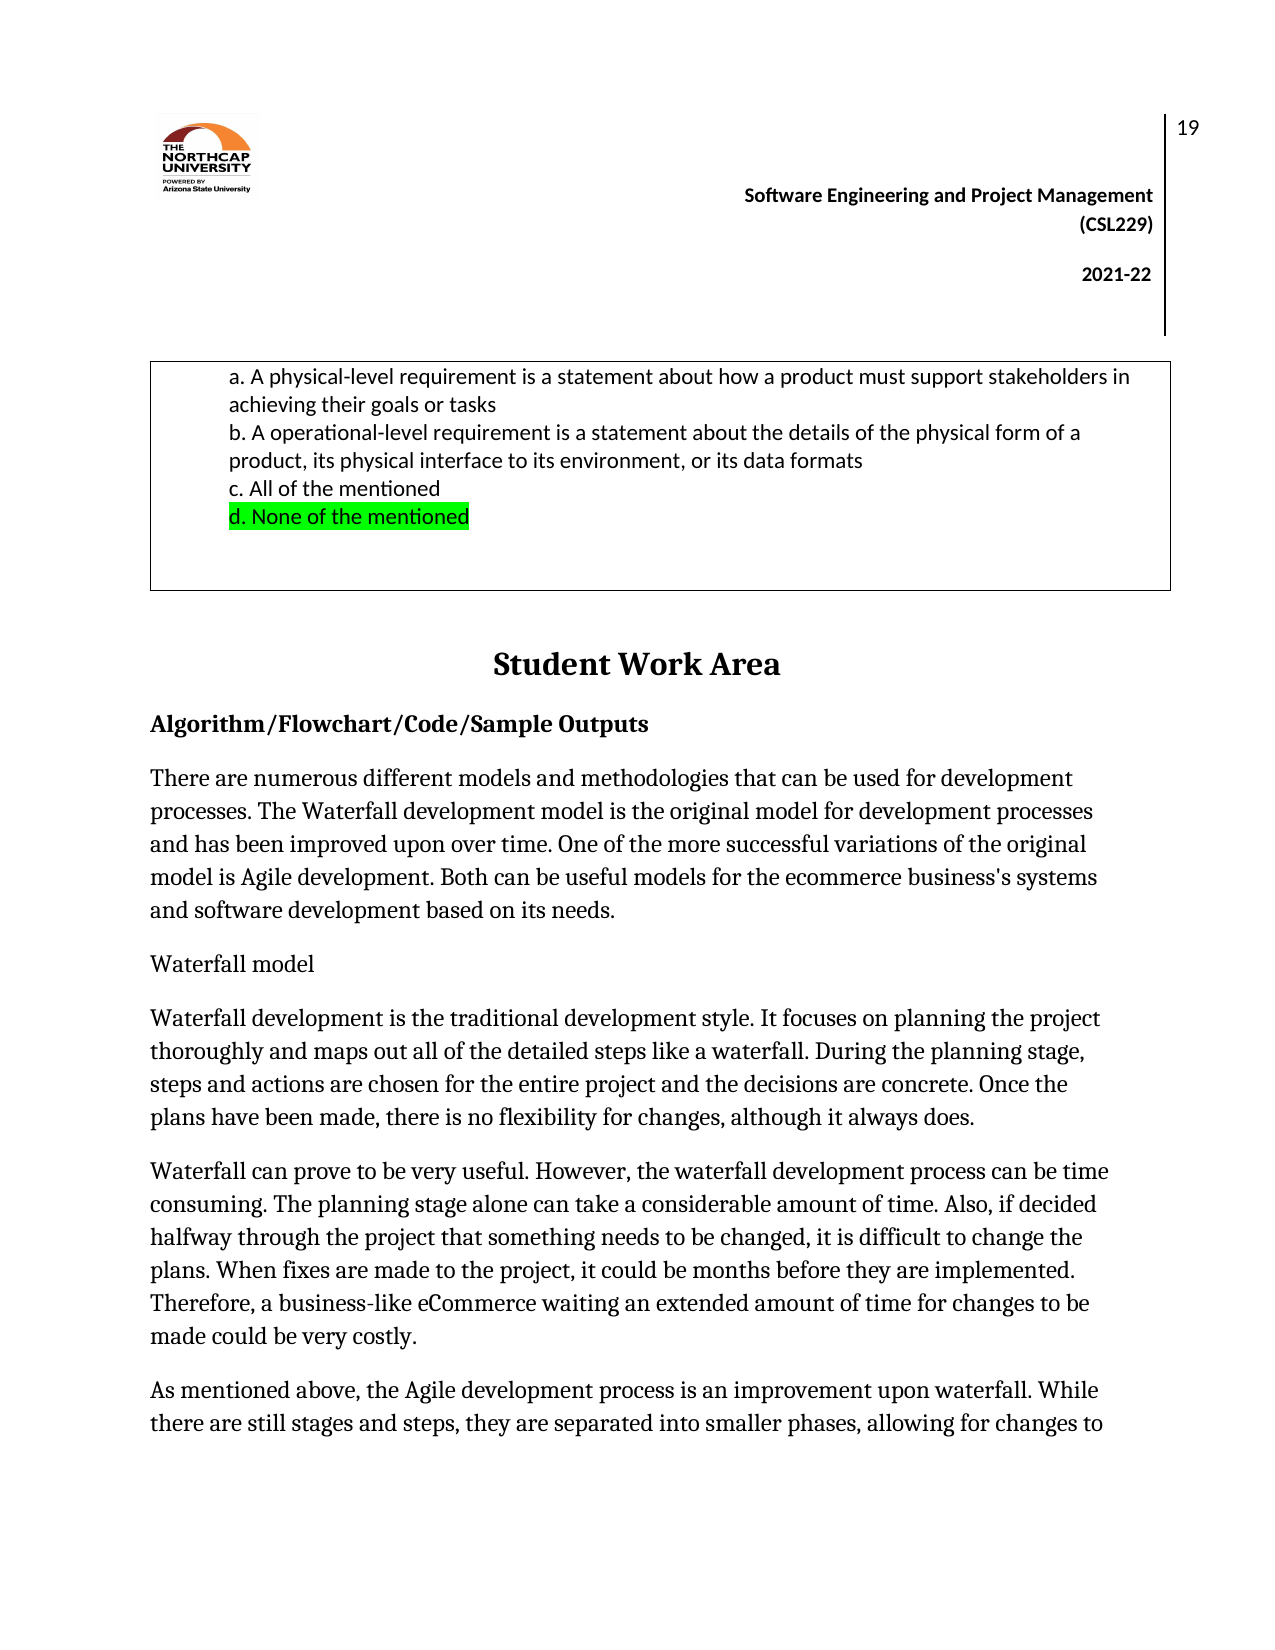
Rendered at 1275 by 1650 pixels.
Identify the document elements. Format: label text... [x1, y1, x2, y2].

text Waterfall can prove to be very useful. However, the waterfall development process can be time consuming. The planning stage alone can take a considerable amount of time. Also, if decided halfway through the project that something needs to be changed, it is difficult to change the plans. When fixes are made to the project, it could be months before they are implemented. Therefore, a business-like eCommerce waiting an extended amount of time for changes to be made could be very costly. [150, 1157, 1125, 1350]
text Waterfall model [150, 950, 1125, 978]
picture [155, 113, 260, 202]
text Student Work Area [150, 645, 1125, 683]
text Waterfall development is the traditional development style. It focuses on planning the project thoroughly and maps out all of the detailed steps like a waterfall. During the planning stage, steps and actions are chosen for the entire project and the decisions are concrete. Once the plans have been made, there is no flexibility for changes, although it always does. [150, 1004, 1125, 1131]
text Algorithm/Flowchart/Code/Sample Outputs [150, 710, 1125, 739]
text There are numerous different models and methodologies that can be used for development processes. The Waterfall development model is the original model for development processes and has been improved upon over time. One of the more successful variations of the original model is Agile development. Both can be useful models for the ecommerce business's systems and software development based on its needs. [150, 764, 1125, 925]
